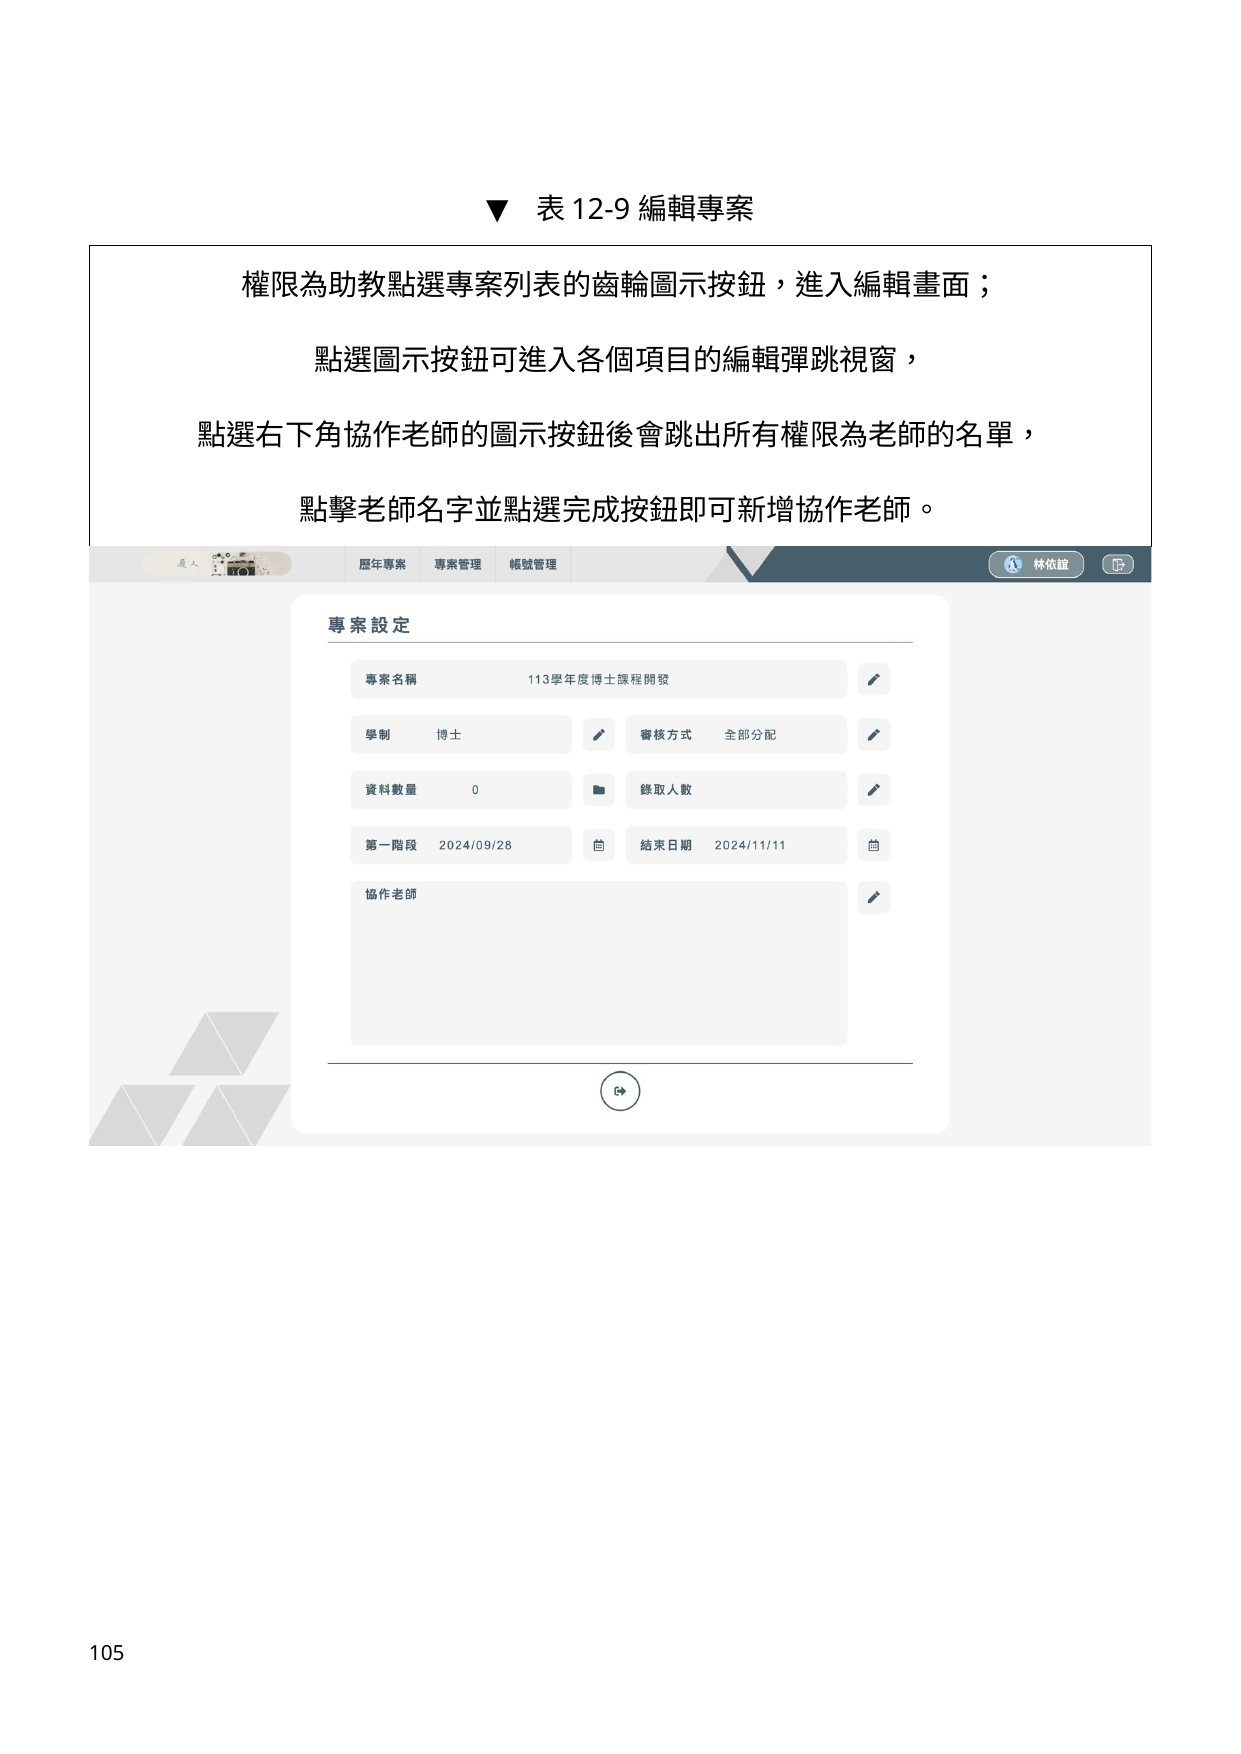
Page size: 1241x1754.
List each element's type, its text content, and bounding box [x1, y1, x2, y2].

table_header 權限為助教點選專案列表的齒輪圖示按鈕，進入編輯畫面； 點選圖示按鈕可進入各個項目的編輯彈跳視窗， 點選右下角協作老師的圖示按鈕後會跳出所有權限為老師的名單， 點擊老師名字並點選完成按鈕即可新增協作老師。 [90, 246, 1151, 546]
list 表12-9 編輯專案 [89, 169, 1152, 244]
picture [88, 546, 1152, 1146]
